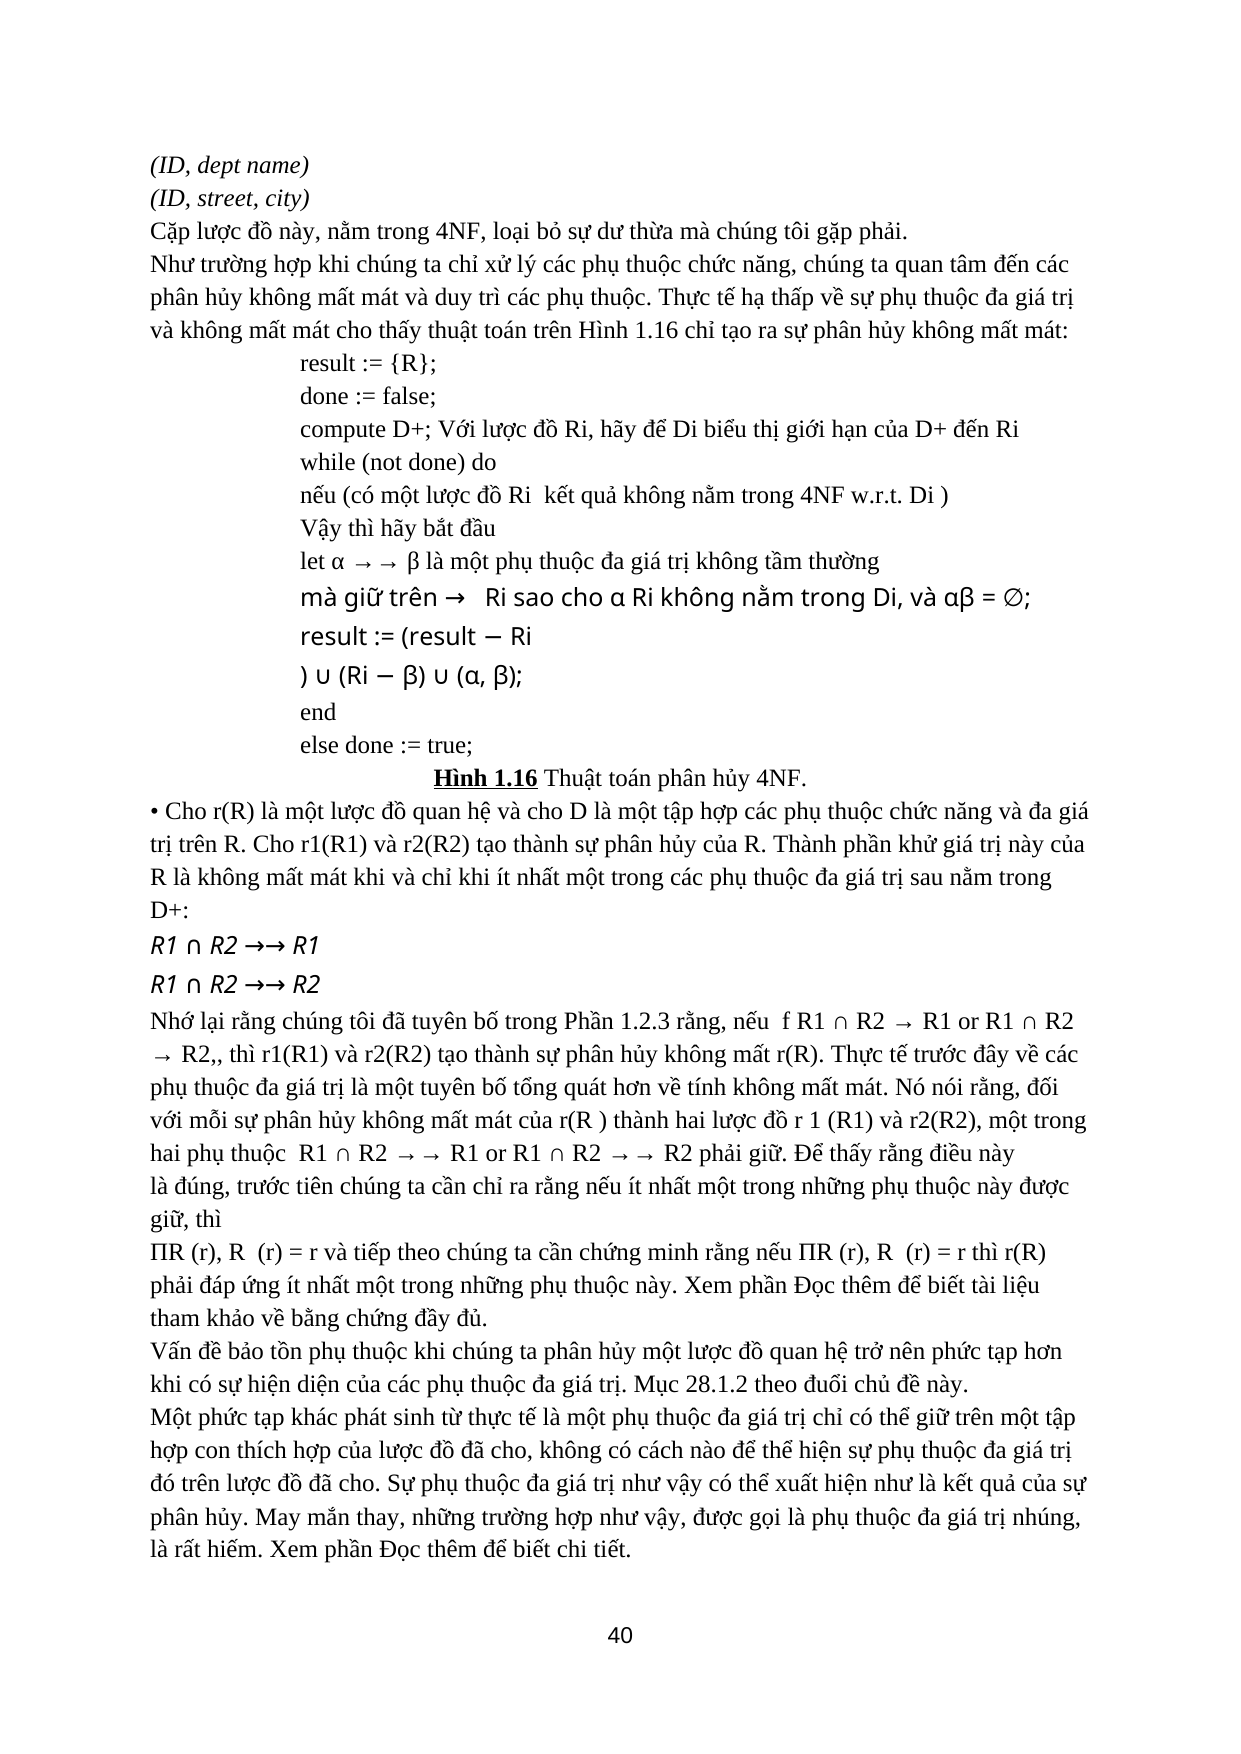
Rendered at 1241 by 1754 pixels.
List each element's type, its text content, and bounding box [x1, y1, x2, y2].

text ) ∪ (Ri − β) ∪ (α, β); [300, 658, 1090, 692]
text let α →→ β là một phụ thuộc đa giá trị không tầm thường [300, 546, 1090, 575]
text R1 ∩ R2 →→ R2 [150, 967, 1090, 1001]
text Nhớ lại rằng chúng tôi đã tuyên bố trong Phần 1.2.3 rằng, nếu f R1 ∩ R2 → R1 or R1 ∩ R2 → R2,, thì r1(R1) và r2(R2) tạo thành sự phân hủy không mất r(R). Thực tế trước đây về các phụ thuộc đa giá trị là một tuyên bố tổng quát hơn về tính không mất mát. Nó nói rằng, đối với mỗi sự phân hủy không mất mát của r(R ) thành hai lược đồ r 1 (R1) và r2(R2), một trong hai phụ thuộc R1 ∩ R2 →→ R1 or R1 ∩ R2 →→ R2 phải giữ. Để thấy rằng điều này [150, 1006, 1090, 1167]
text Vậy thì hãy bắt đầu [300, 513, 1090, 542]
text nếu (có một lược đồ Ri kết quả không nằm trong 4NF w.r.t. Di ) [300, 480, 1090, 509]
text result := (result − Ri [300, 618, 1090, 652]
text Cặp lược đồ này, nằm trong 4NF, loại bỏ sự dư thừa mà chúng tôi gặp phải. [150, 216, 1090, 245]
text (ID, dept name) [150, 150, 1090, 179]
text else done := true; [300, 730, 1090, 758]
text Một phức tạp khác phát sinh từ thực tế là một phụ thuộc đa giá trị chỉ có thể giữ trên một tập hợp con thích hợp của lược đồ đã cho, không có cách nào để thể hiện sự phụ thuộc đa giá trị đó trên lược đồ đã cho. Sự phụ thuộc đa giá trị như vậy có thể xuất hiện như là kết quả của sự phân hủy. May mắn thay, những trường hợp như vậy, được gọi là phụ thuộc đa giá trị nhúng, là rất hiếm. Xem phần Đọc thêm để biết chi tiết. [150, 1402, 1090, 1563]
text compute D+; Với lược đồ Ri, hãy để Di biểu thị giới hạn của D+ đến Ri [300, 414, 1090, 443]
text ΠR (r), R (r) = r và tiếp theo chúng ta cần chứng minh rằng nếu ΠR (r), R (r) = r thì r(R) [150, 1237, 1090, 1266]
text while (not done) do [300, 447, 1090, 476]
text done := false; [300, 381, 1090, 410]
text (ID, street, city) [150, 183, 1090, 212]
text phải đáp ứng ít nhất một trong những phụ thuộc này. Xem phần Đọc thêm để biết tài liệu tham khảo về bằng chứng đầy đủ. [150, 1270, 1090, 1332]
text • Cho r(R) là một lược đồ quan hệ và cho D là một tập hợp các phụ thuộc chức năng và đa giá trị trên R. Cho r1(R1) và r2(R2) tạo thành sự phân hủy của R. Thành phần khử giá trị này của R là không mất mát khi và chỉ khi ít nhất một trong các phụ thuộc đa giá trị sau nằm trong D+: [150, 796, 1090, 924]
text Như trường hợp khi chúng ta chỉ xử lý các phụ thuộc chức năng, chúng ta quan tâm đến các phân hủy không mất mát và duy trì các phụ thuộc. Thực tế hạ thấp về sự phụ thuộc đa giá trị và không mất mát cho thấy thuật toán trên Hình 1.16 chỉ tạo ra sự phân hủy không mất mát: [150, 249, 1090, 344]
text R1 ∩ R2 →→ R1 [150, 928, 1090, 962]
text là đúng, trước tiên chúng ta cần chỉ ra rằng nếu ít nhất một trong những phụ thuộc này được giữ, thì [150, 1171, 1090, 1233]
text Hình 1.16 Thuật toán phân hủy 4NF. [150, 763, 1090, 792]
text result := {R}; [300, 348, 1090, 377]
text Vấn đề bảo tồn phụ thuộc khi chúng ta phân hủy một lược đồ quan hệ trở nên phức tạp hơn khi có sự hiện diện của các phụ thuộc đa giá trị. Mục 28.1.2 theo đuổi chủ đề này. [150, 1336, 1090, 1398]
text end [300, 697, 1090, 726]
text mà giữ trên → Ri sao cho α Ri không nằm trong Di, và αβ = ∅; [300, 579, 1090, 613]
